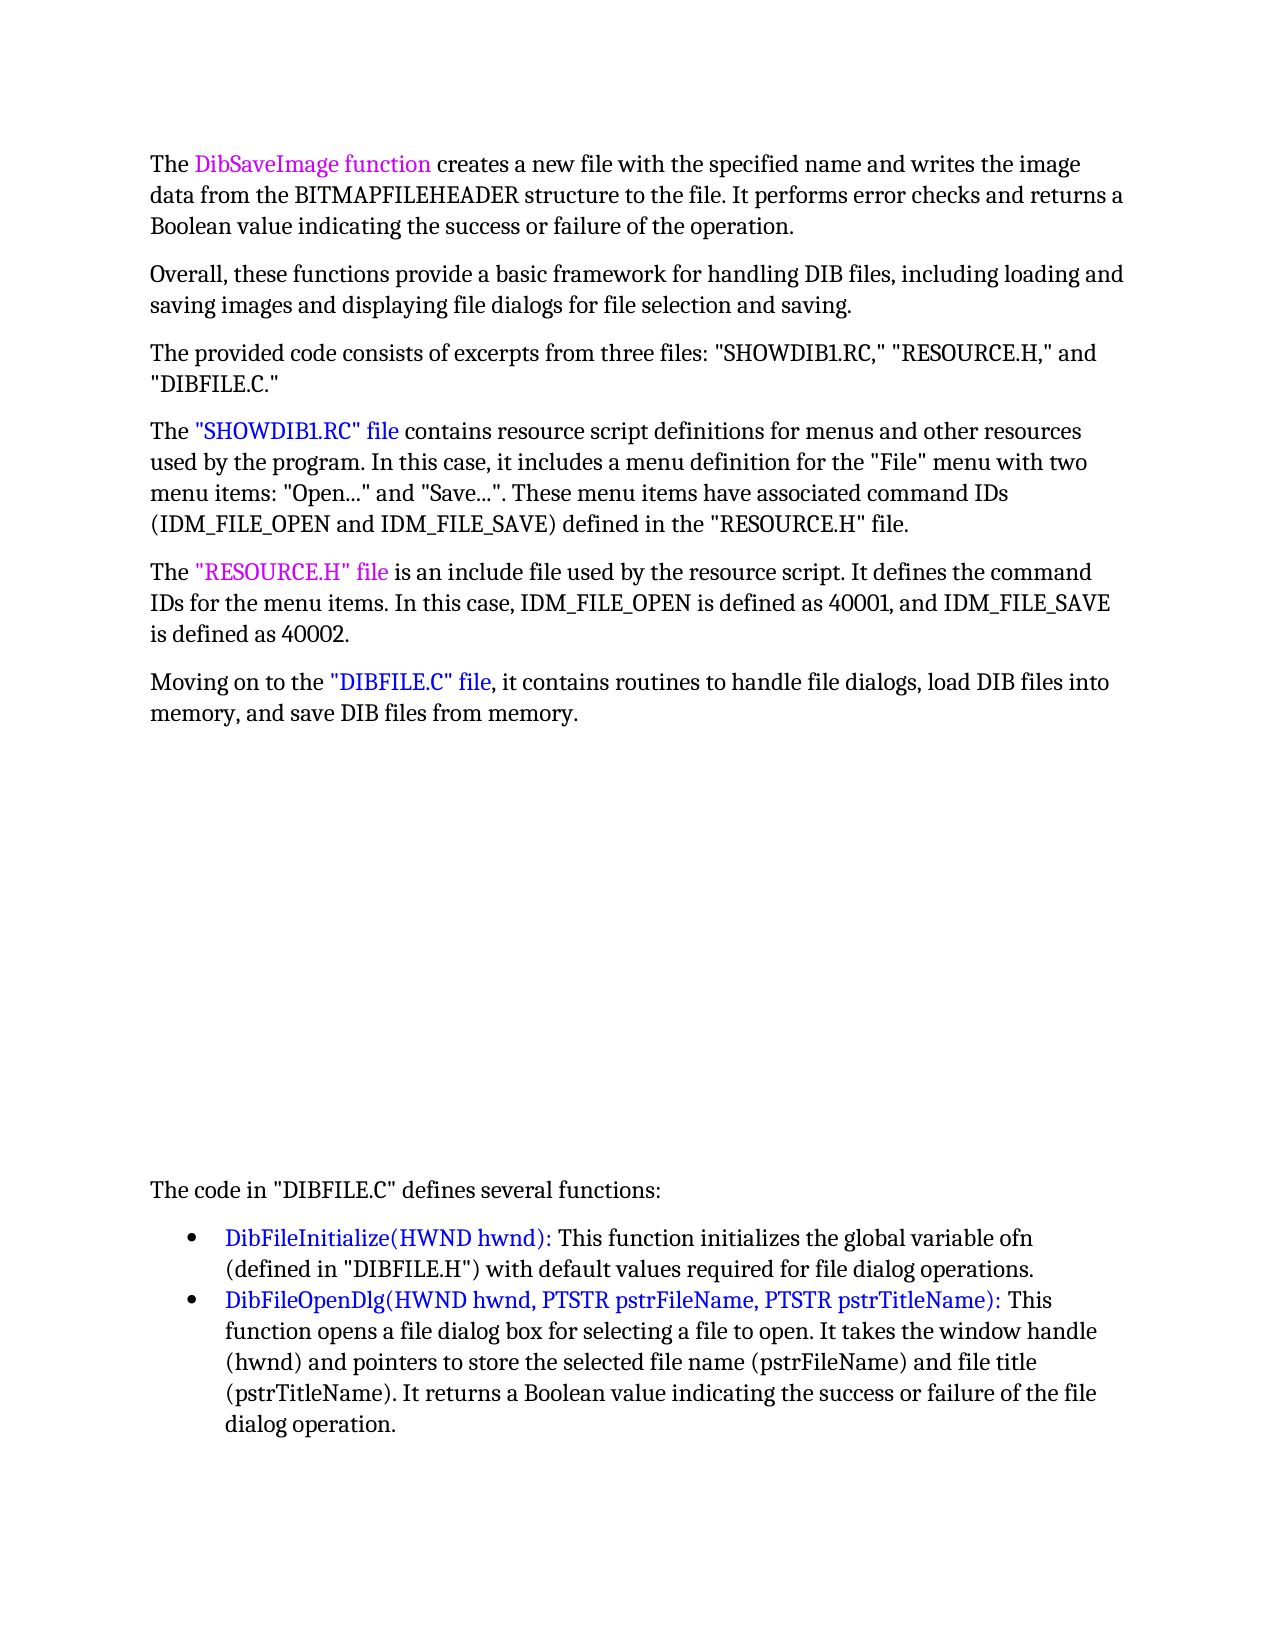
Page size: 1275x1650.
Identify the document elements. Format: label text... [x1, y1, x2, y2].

list DibFileInitialize(HWND hwnd): This function initializes the global variable ofn (defined in "DIBFILE.H") with default values required for file dialog operations. [187, 1224, 1125, 1283]
list DibFileOpenDlg(HWND hwnd, PTSTR pstrFileName, PTSTR pstrTitleName): This function opens a file dialog box for selecting a file to open. It takes the window handle (hwnd) and pointers to store the selected file name (pstrFileName) and file title (pstrTitleName). It returns a Boolean value indicating the success or failure of the file dialog operation. [187, 1286, 1125, 1439]
text Moving on to the "DIBFILE.C" file, it contains routines to handle file dialogs, load DIB files into memory, and save DIB files from memory. [150, 668, 1125, 728]
text The provided code consists of excerpts from three files: "SHOWDIB1.RC," "RESOURCE.H," and "DIBFILE.C." [150, 338, 1125, 398]
text The DibSaveImage function creates a new file with the specified name and writes the image data from the BITMAPFILEHEADER structure to the file. It performs error checks and returns a Boolean value indicating the success or failure of the operation. [150, 150, 1125, 241]
text The code in "DIBFILE.C" defines several functions: [150, 1176, 1125, 1205]
text Overall, these functions provide a basic framework for handling DIB files, including loading and saving images and displaying file dialogs for file selection and saving. [150, 260, 1125, 319]
text The "RESOURCE.H" file is an include file used by the resource script. It defines the command IDs for the menu items. In this case, IDM_FILE_OPEN is defined as 40001, and IDM_FILE_SAVE is defined as 40002. [150, 558, 1125, 649]
text The "SHOWDIB1.RC" file contains resource script definitions for menus and other resources used by the program. In this case, it includes a menu definition for the "File" menu with two menu items: "Open..." and "Save...". These menu items have associated command IDs (IDM_FILE_OPEN and IDM_FILE_SAVE) defined in the "RESOURCE.H" file. [150, 417, 1125, 539]
